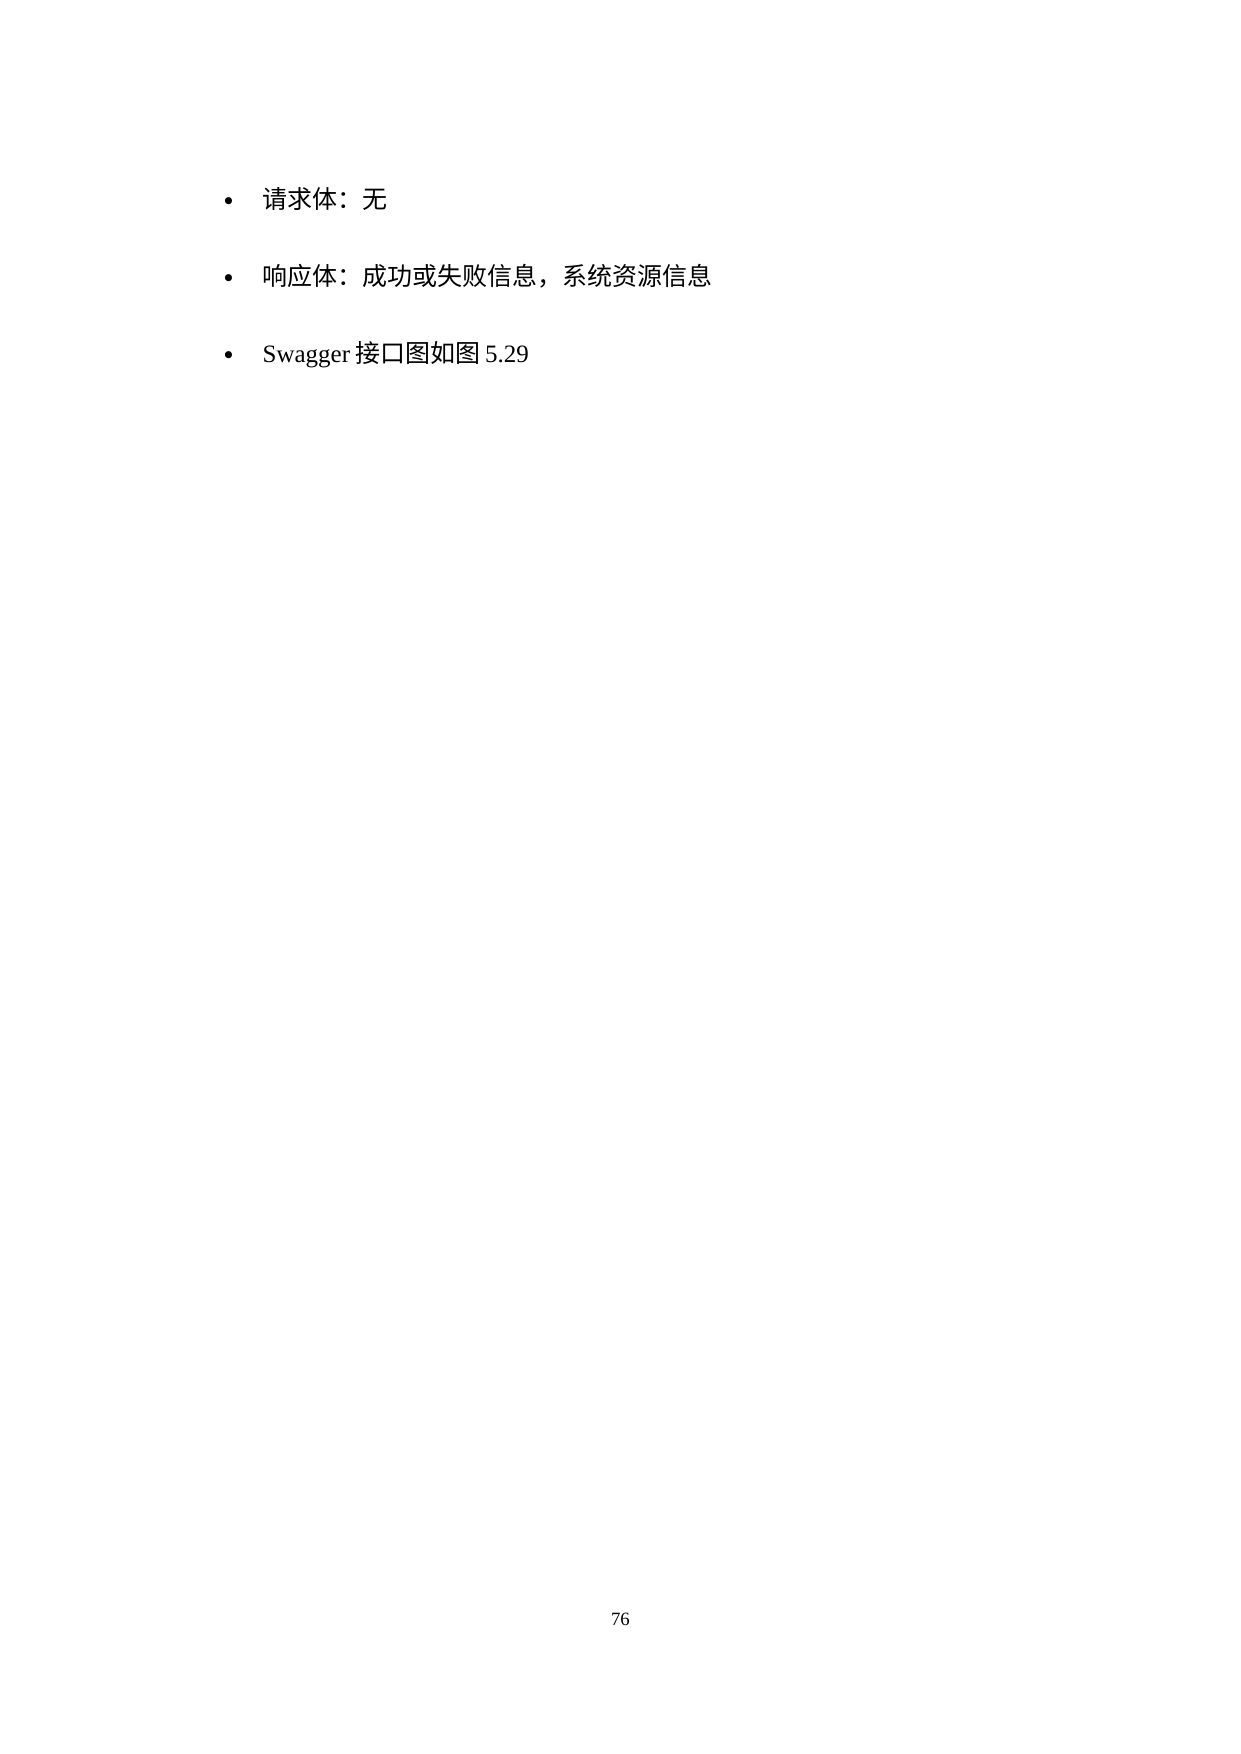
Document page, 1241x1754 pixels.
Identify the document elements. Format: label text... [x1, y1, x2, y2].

list Swagger接口图如图5.29 [225, 318, 1053, 386]
list 响应体：成功或失败信息，系统资源信息 [225, 241, 1053, 309]
list 请求体：无 [225, 164, 1053, 232]
